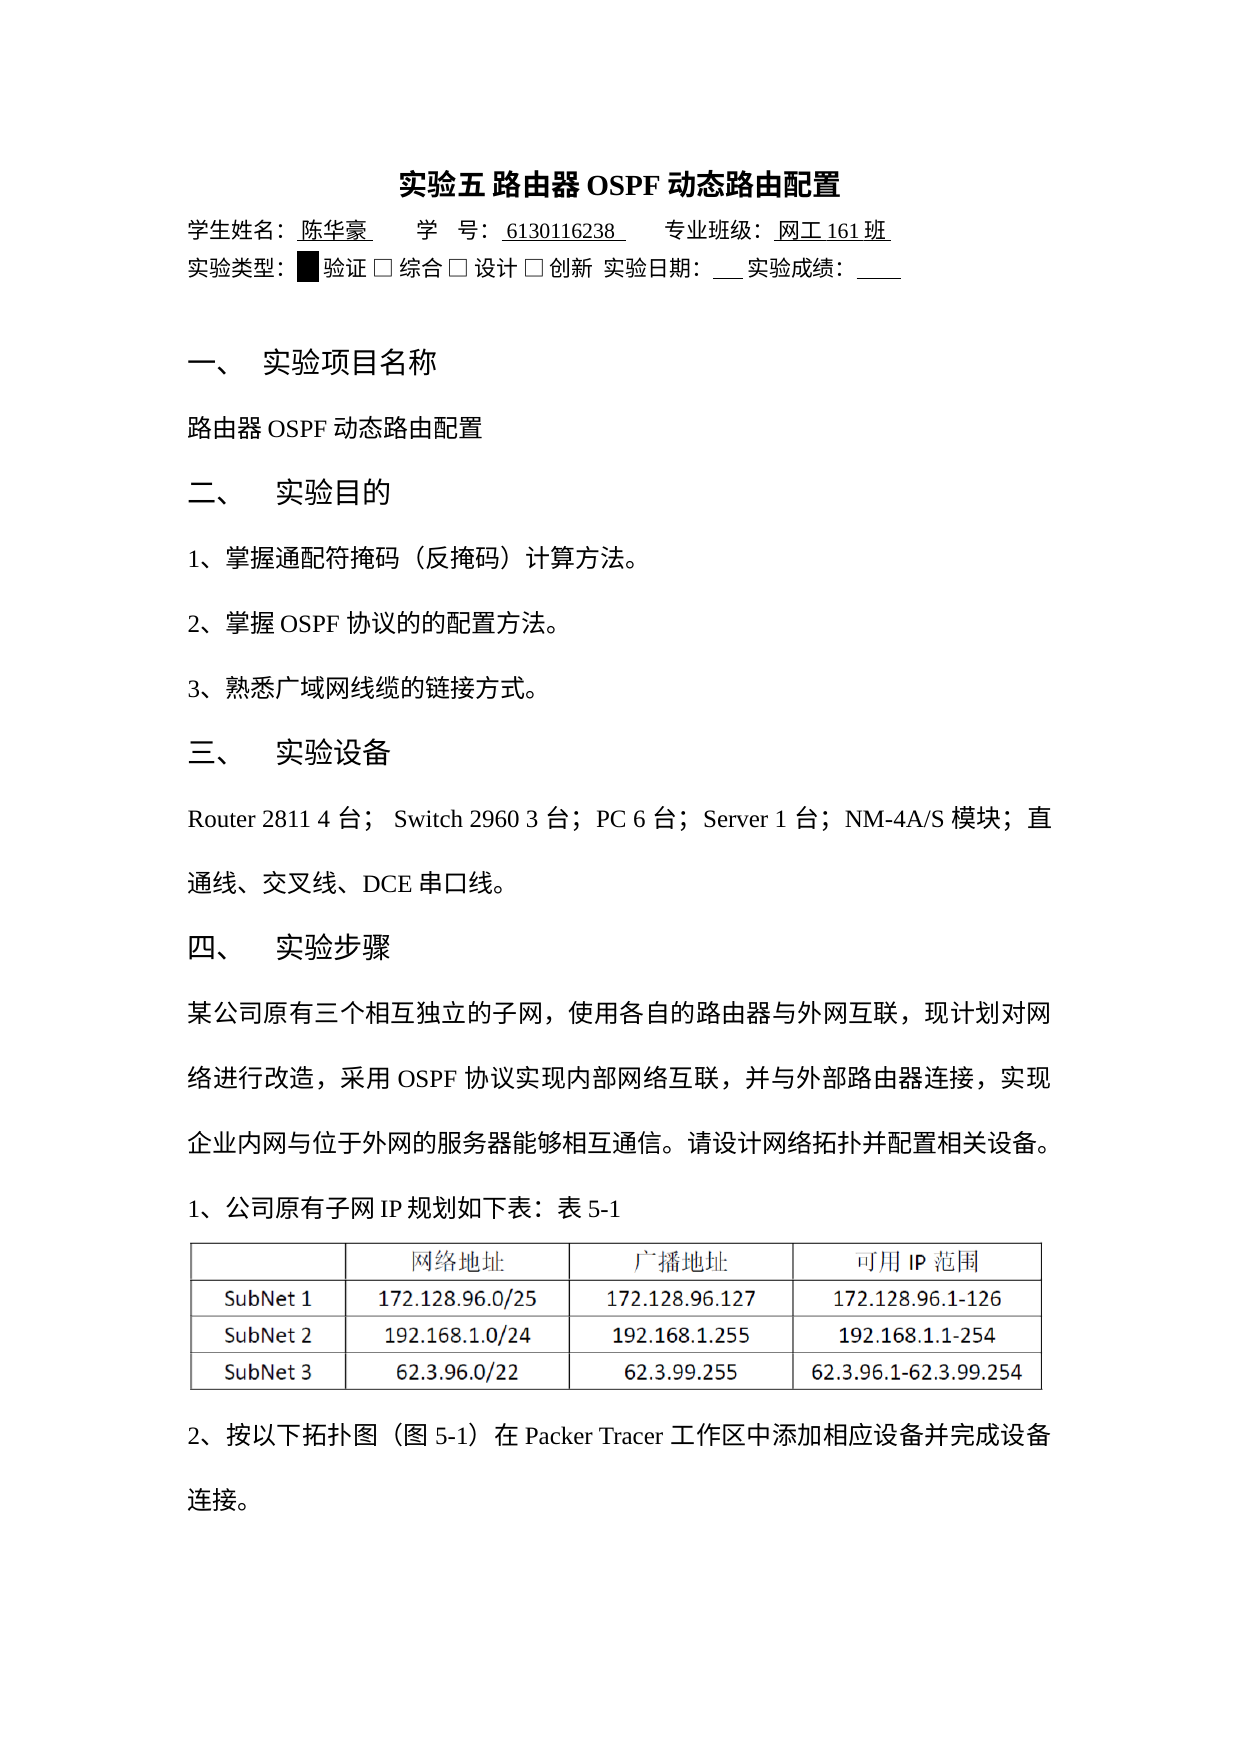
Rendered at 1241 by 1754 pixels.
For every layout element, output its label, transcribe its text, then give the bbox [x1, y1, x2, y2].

text 1、掌握通配符掩码（反掩码）计算方法。 [187, 524, 1053, 589]
text Router 2811 4 台； Switch 2960 3 台；PC 6 台；Server 1 台；NM-4A/S 模块；直通线、交叉线、DCE 串口线。 [187, 784, 1053, 914]
text 3、熟悉广域网线缆的链接方式。 [187, 654, 1053, 719]
text 2、按以下拓扑图（图5-1）在Packer Tracer 工作区中添加相应设备并完成设备连接。 [187, 1392, 1053, 1531]
text 某公司原有三个相互独立的子网，使用各自的路由器与外网互联，现计划对网络进行改造，采用OSPF 协议实现内部网络互联，并与外部路由器连接，实现企业内网与位于外网的服务器能够相互通信。请设计网络拓扑并配置相关设备。 [187, 979, 1053, 1174]
text 实验类型：□ 验证 □ 综合 □ 设计 □ 创新 实验日期： 实验成绩： [319, 251, 1053, 282]
text 路由器OSPF 动态路由配置 [187, 394, 1053, 459]
text 学生姓名： 陈华豪 学 号： 6130116238 专业班级： 网工161班 [187, 213, 1053, 244]
list 实验目的 [187, 459, 1053, 524]
text 1、公司原有子网IP 规划如下表：表5-1 [187, 1174, 1053, 1238]
list 实验项目名称 [187, 329, 1053, 394]
text 实验五 路由器OSPF 动态路由配置 [187, 162, 1053, 204]
text 2、掌握OSPF 协议的的配置方法。 [187, 589, 1053, 654]
list 实验设备 [187, 719, 1053, 784]
picture [187, 1238, 1054, 1392]
list 实验步骤 [187, 914, 1053, 979]
